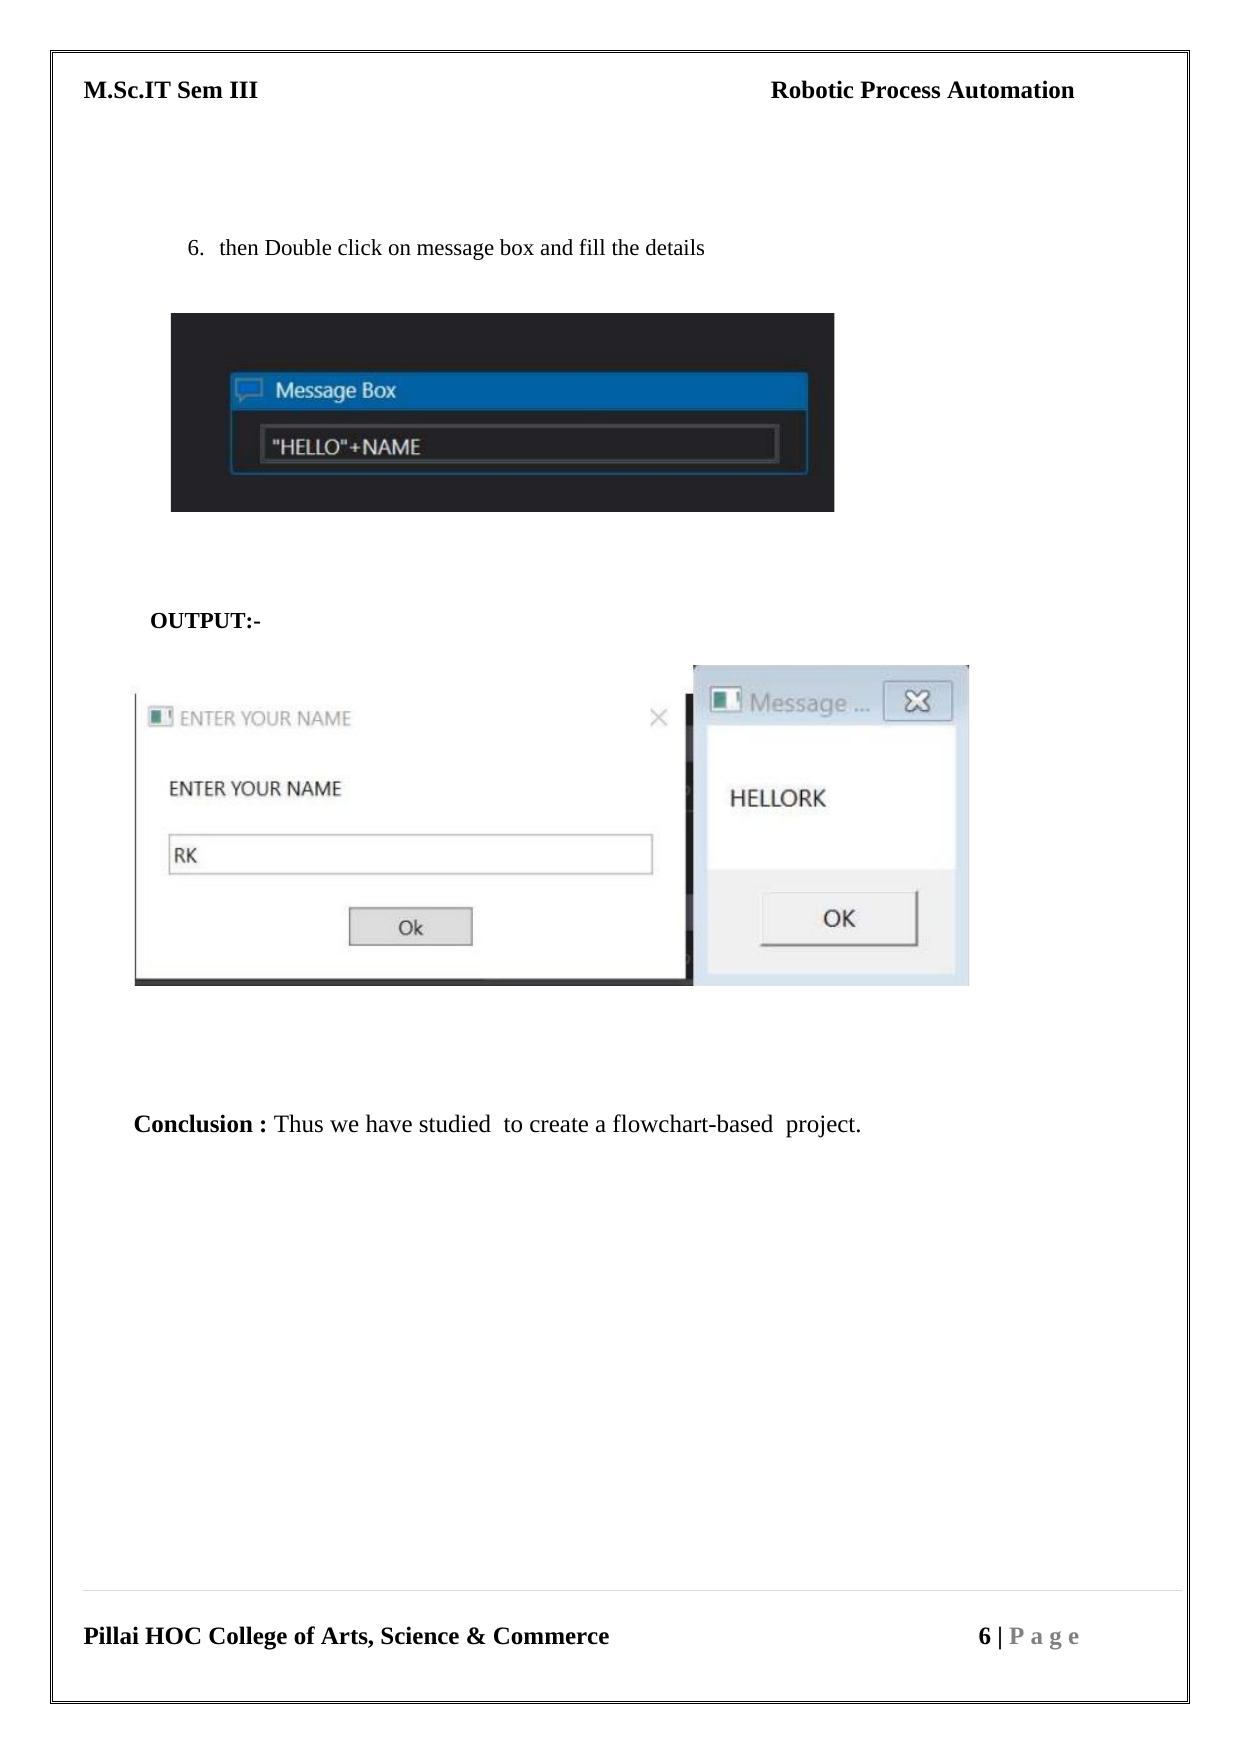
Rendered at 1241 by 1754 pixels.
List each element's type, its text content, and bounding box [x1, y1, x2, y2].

picture [130, 665, 970, 986]
picture [170, 313, 835, 512]
text 6. then Double click on message box and fill the details [187, 234, 1182, 260]
text OUTPUT:- [150, 607, 1182, 633]
text Conclusion : Thus we have studied to create a flowchart-based project. [83, 1109, 1182, 1138]
